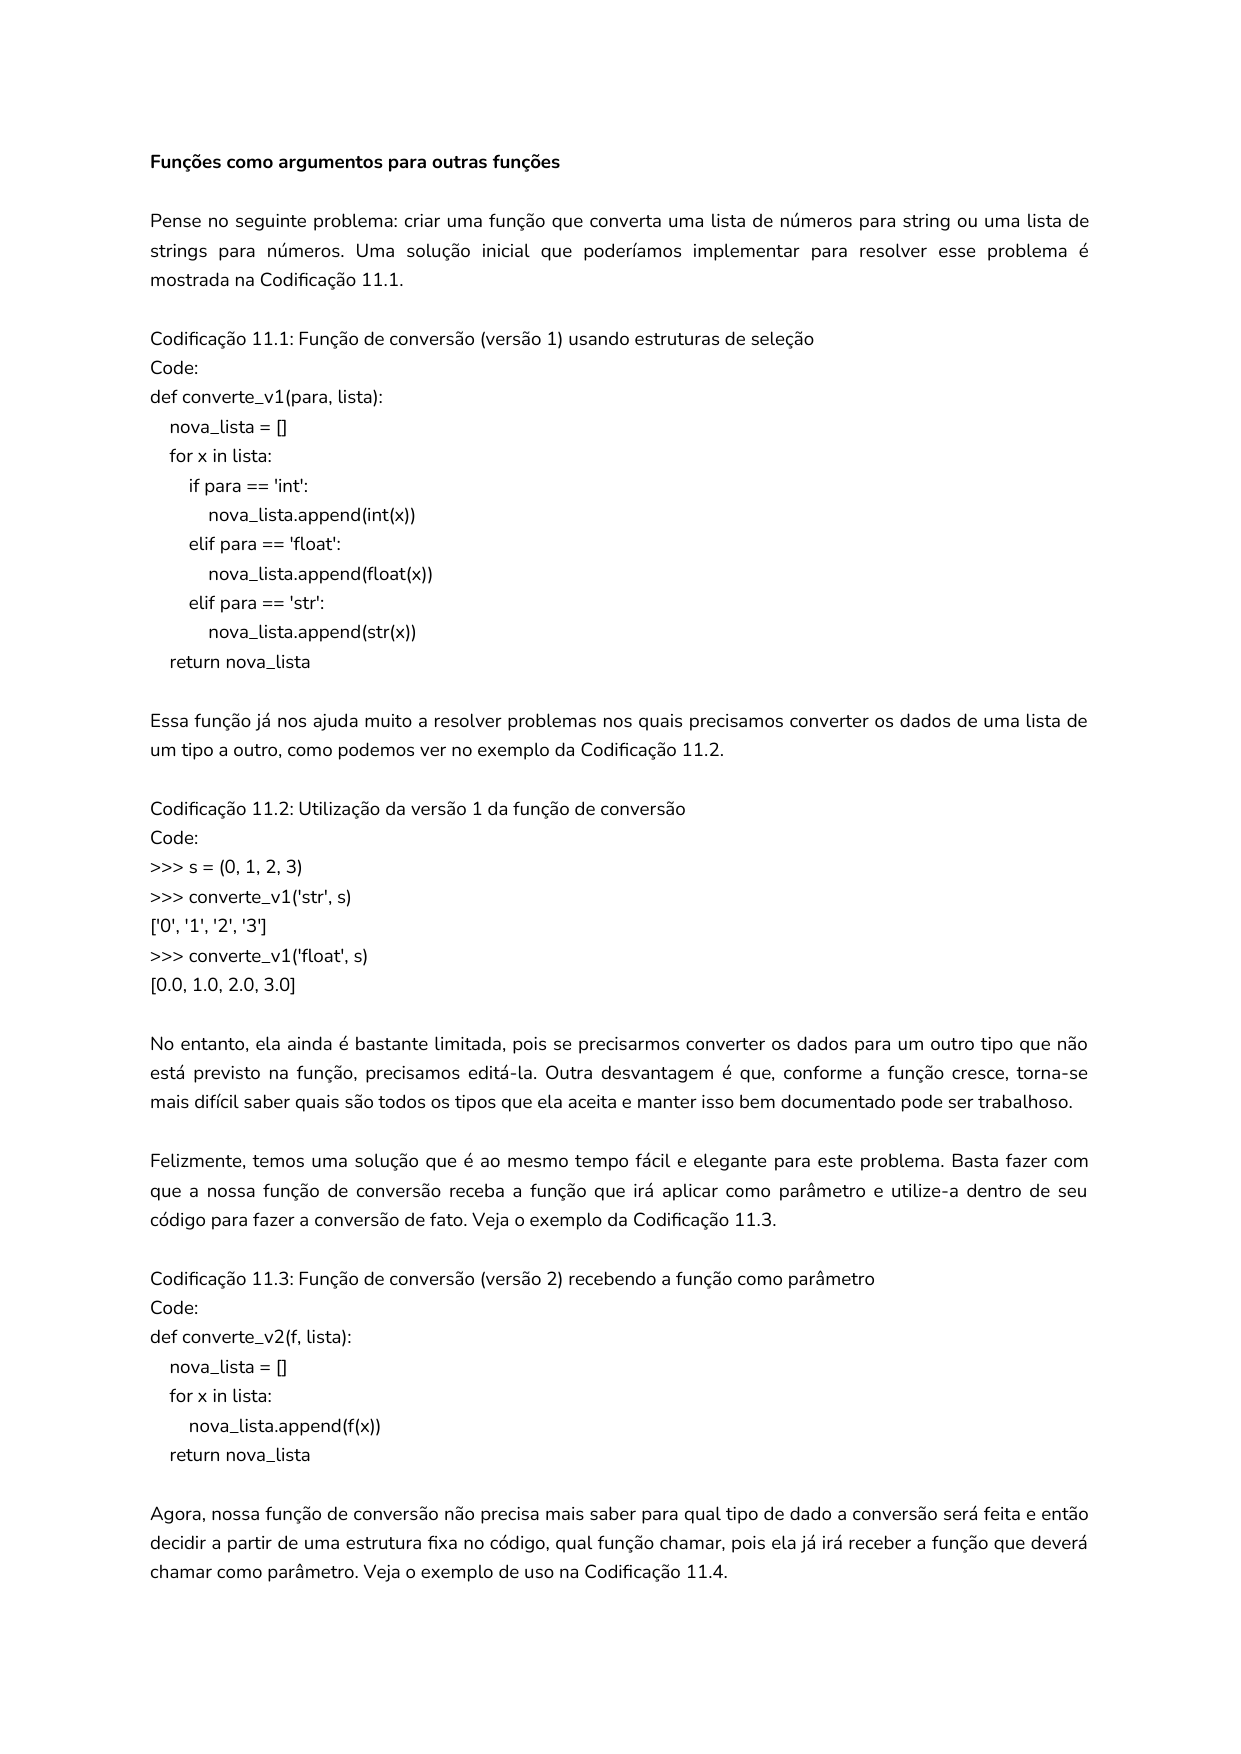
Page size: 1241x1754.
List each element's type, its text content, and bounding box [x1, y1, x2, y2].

text Essa função já nos ajuda muito a resolver problemas nos quais precisamos converter os dados de uma lista de um tipo a outro, como podemos ver no exemplo da Codificação 11.2. [150, 708, 1090, 763]
text Code: [150, 1296, 1090, 1321]
text elif para == 'float': [150, 532, 1090, 557]
text def converte_v2(f, lista): [150, 1325, 1090, 1351]
text for x in lista: [150, 1384, 1090, 1409]
subtitle Funções como argumentos para outras funções [150, 150, 1090, 176]
text [0.0, 1.0, 2.0, 3.0] [150, 972, 1090, 998]
text Felizmente, temos uma solução que é ao mesmo tempo fácil e elegante para este problema. Basta fazer com que a nossa função de conversão receba a função que irá aplicar como parâmetro e utilize-a dentro de seu código para fazer a conversão de fato. Veja o exemplo da Codificação 11.3. [150, 1149, 1090, 1233]
text >>> s = (0, 1, 2, 3) [150, 855, 1090, 881]
text elif para == 'str': [150, 591, 1090, 616]
text Agora, nossa função de conversão não precisa mais saber para qual tipo de dado a conversão será feita e então decidir a partir de uma estrutura fixa no código, qual função chamar, pois ela já irá receber a função que deverá chamar como parâmetro. Veja o exemplo de uso na Codificação 11.4. [150, 1501, 1090, 1586]
text No entanto, ela ainda é bastante limitada, pois se precisarmos converter os dados para um outro tipo que não está previsto na função, precisamos editá-la. Outra desvantagem é que, conforme a função cresce, torna-se mais difícil saber quais são todos os tipos que ela aceita e manter isso bem documentado pode ser trabalhoso. [150, 1031, 1090, 1116]
text nova_lista.append(f(x)) [150, 1413, 1090, 1439]
text if para == 'int': [150, 473, 1090, 499]
text Pense no seguinte problema: criar uma função que converta uma lista de números para string ou uma lista de strings para números. Uma solução inicial que poderíamos implementar para resolver esse problema é mostrada na Codificação 11.1. [150, 209, 1090, 293]
text nova_lista.append(str(x)) [150, 620, 1090, 646]
text >>> converte_v1('float', s) [150, 943, 1090, 969]
text def converte_v1(para, lista): [150, 385, 1090, 411]
text return nova_lista [150, 1442, 1090, 1468]
text for x in lista: [150, 444, 1090, 469]
text Code: [150, 826, 1090, 851]
text nova_lista = [] [150, 414, 1090, 440]
text nova_lista = [] [150, 1354, 1090, 1380]
text Code: [150, 356, 1090, 381]
text Codificação 11.2: Utilização da versão 1 da função de conversão [150, 796, 1090, 822]
text return nova_lista [150, 649, 1090, 675]
text >>> converte_v1('str', s) [150, 884, 1090, 910]
text nova_lista.append(int(x)) [150, 502, 1090, 528]
text nova_lista.append(float(x)) [150, 561, 1090, 587]
text Codificação 11.1: Função de conversão (versão 1) usando estruturas de seleção [150, 326, 1090, 352]
text ['0', '1', '2', '3'] [150, 914, 1090, 939]
text Codificação 11.3: Função de conversão (versão 2) recebendo a função como parâmetro [150, 1266, 1090, 1292]
